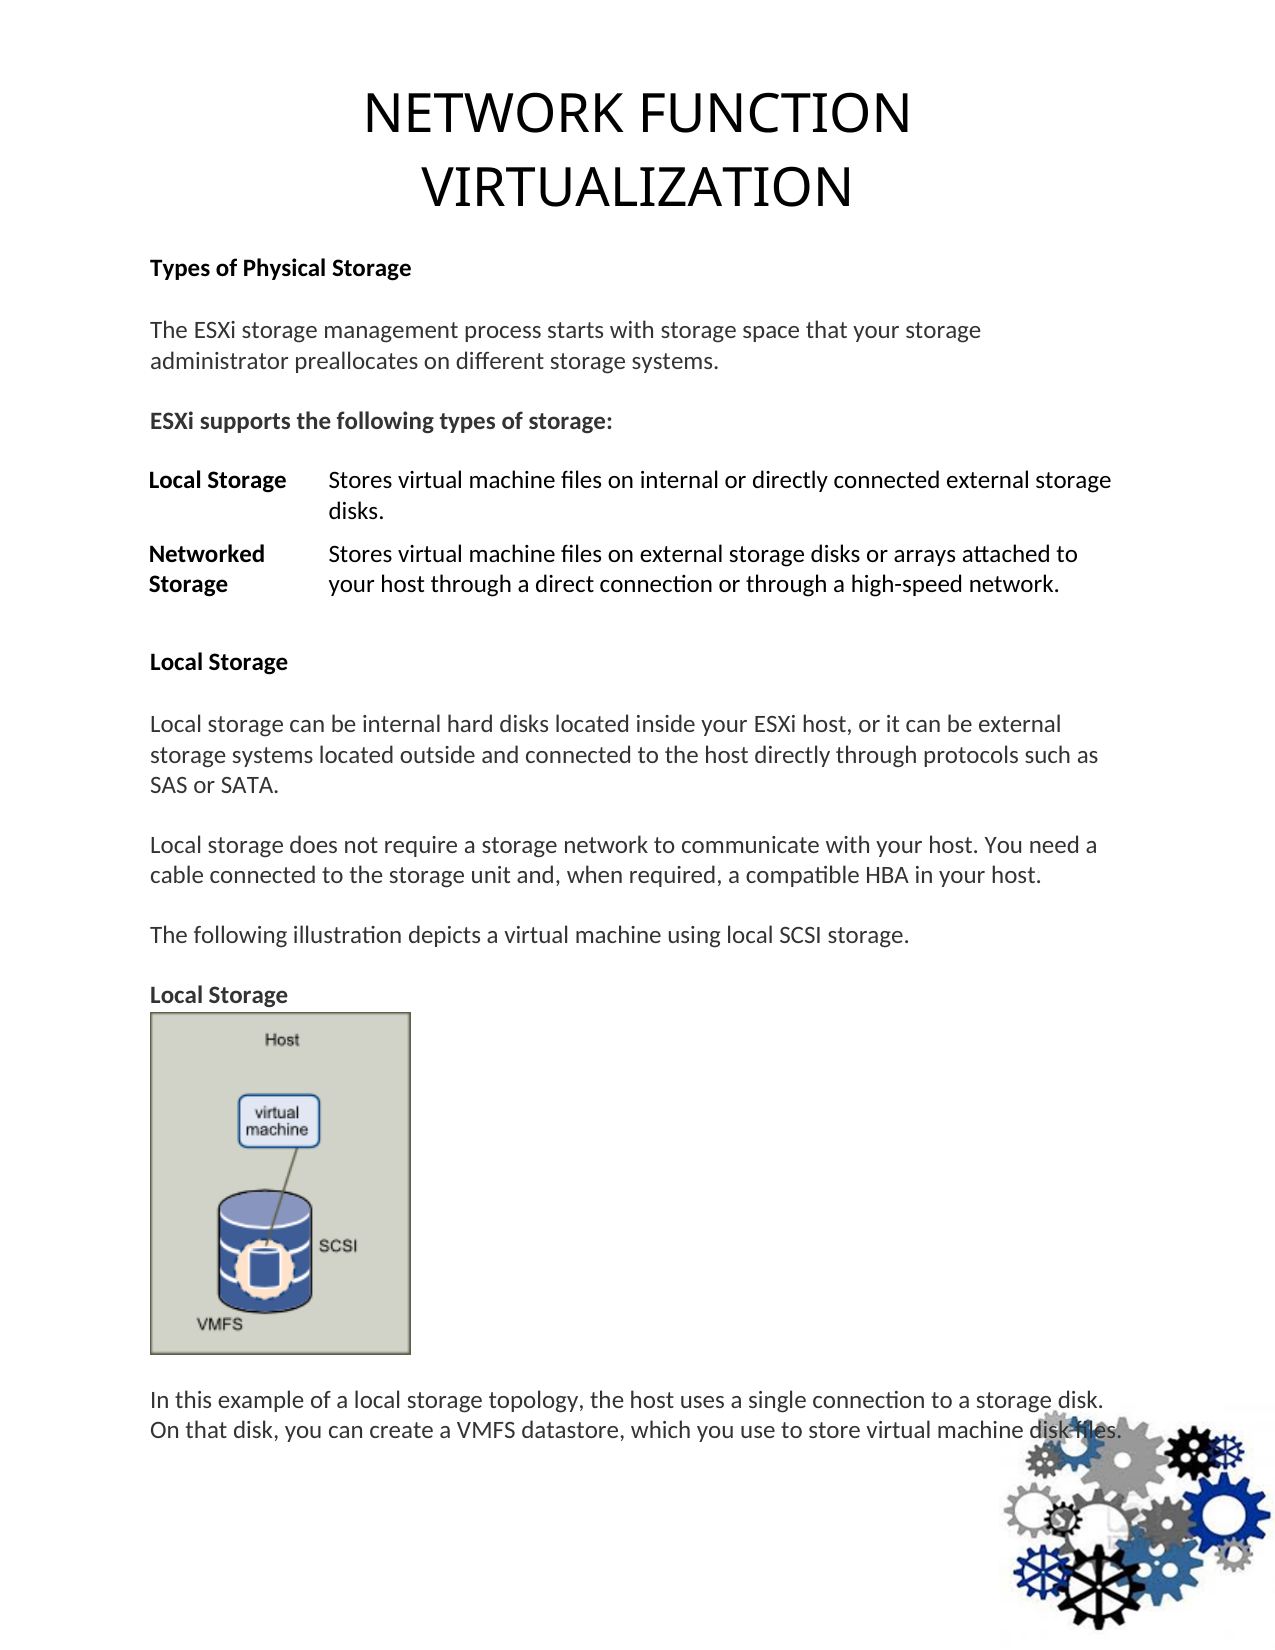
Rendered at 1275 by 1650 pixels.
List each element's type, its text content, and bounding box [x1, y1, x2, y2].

table_cell Networked Storage [149, 538, 320, 642]
table_cell Stores virtual machine files on external storage disks or arrays attached to your host through a direct connection or through a high-speed network. [320, 538, 1138, 642]
text In this example of a local storage topology, the host uses a single connection to a storage disk. On that disk, you can create a VMFS datastore, which you use to store virtual machine disk files. [150, 1384, 1125, 1445]
text Local Storage [150, 979, 1125, 1009]
picture [150, 1012, 411, 1355]
text The ESXi storage management process starts with storage space that your storage administrator preallocates on different storage systems. [150, 315, 1125, 376]
text ESXi supports the following types of storage: [150, 405, 1125, 435]
text The following illustration depicts a virtual machine using local SCSI storage. [150, 919, 1125, 950]
subtitle Local Storage [150, 646, 1125, 677]
text Local storage can be internal hard disks located inside your ESXi host, or it can be external storage systems located outside and connected to the host directly through protocols such as SAS or SATA. [150, 708, 1125, 800]
table_header Stores virtual machine files on internal or directly connected external storage disks. [320, 465, 1138, 538]
table_header Local Storage [149, 465, 320, 538]
text Local storage does not require a storage network to communicate with your host. You need a cable connected to the storage unit and, when required, a compatible HBA in your host. [150, 829, 1125, 890]
subtitle Types of Physical Storage [150, 253, 1125, 283]
picture [999, 1394, 1275, 1649]
